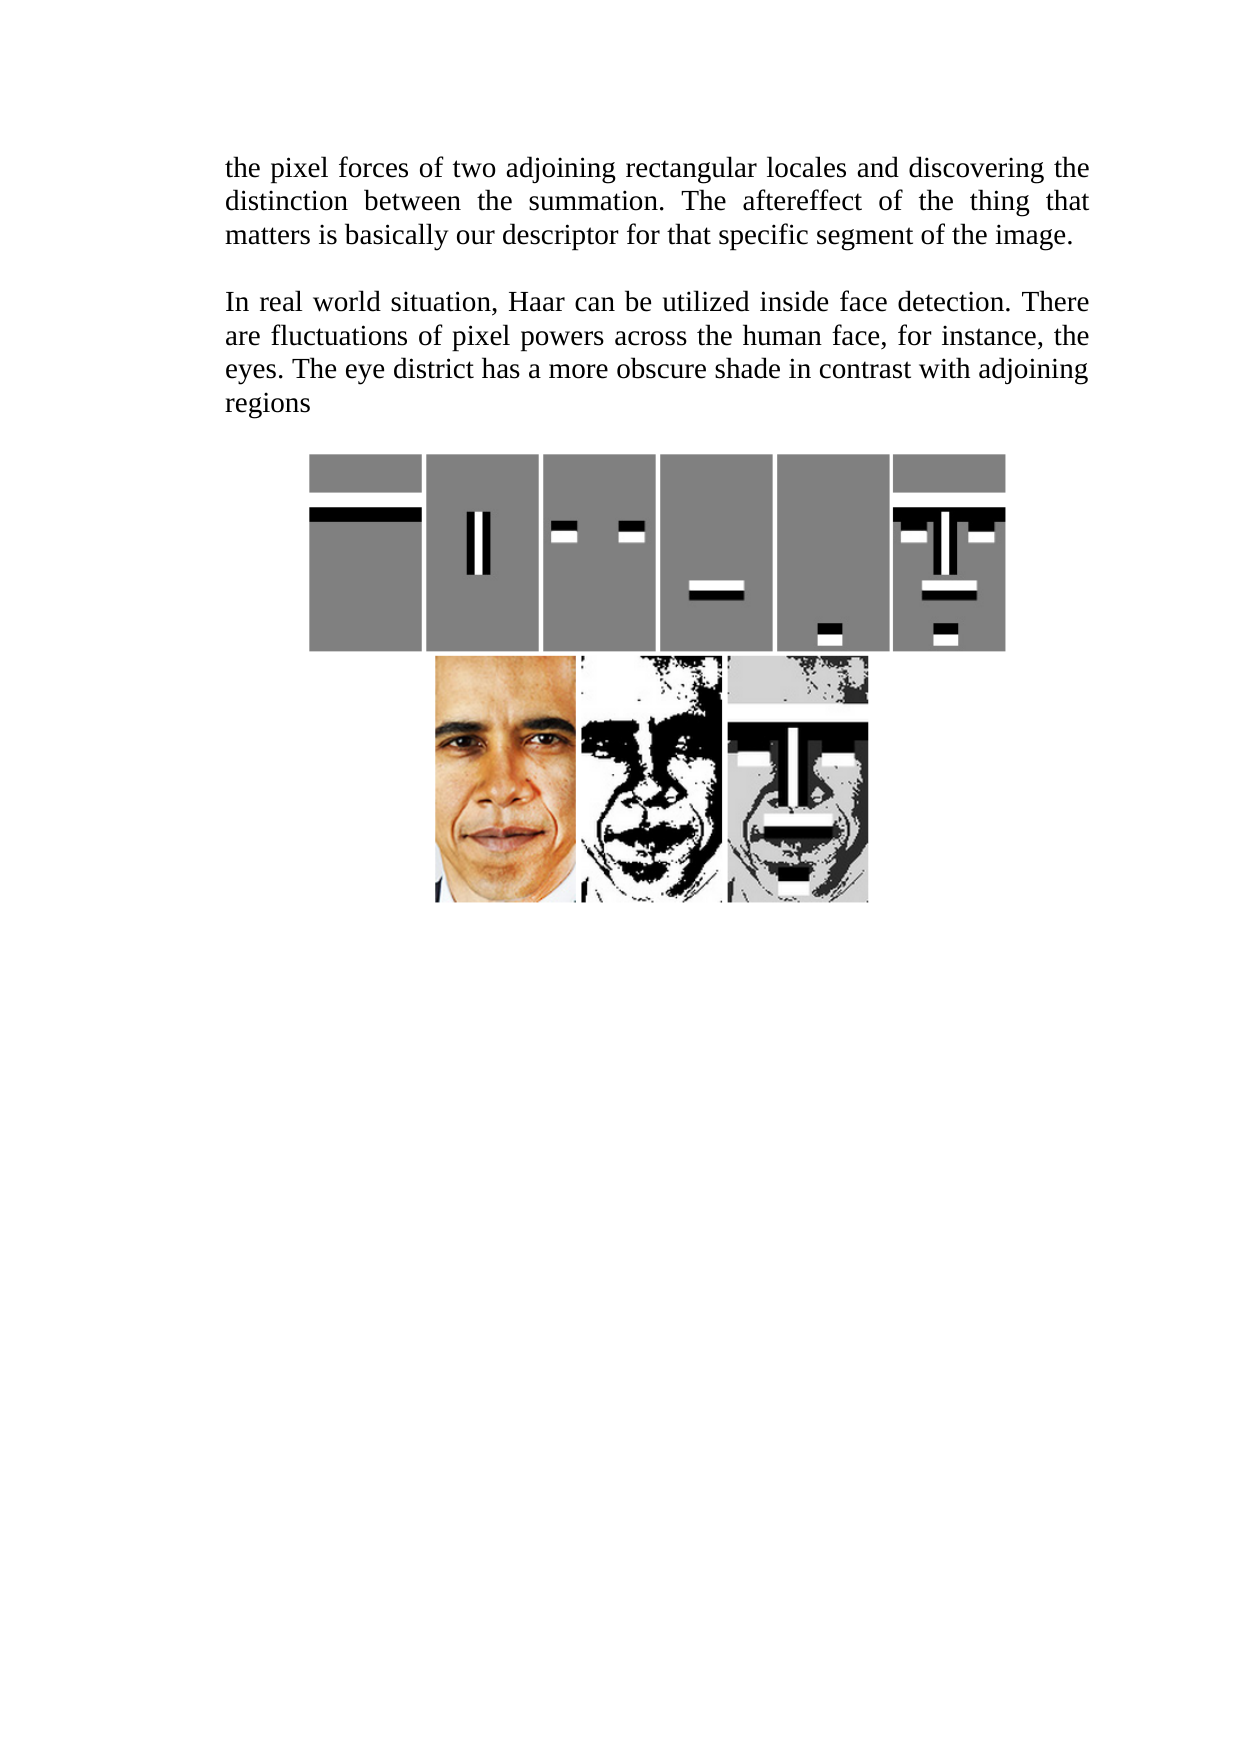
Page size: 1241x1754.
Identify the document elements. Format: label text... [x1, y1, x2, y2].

picture [306, 451, 1009, 907]
list In real world situation, Haar can be utilized inside face detection. There are fluctuations of pixel powers across the human face, for instance, the eyes. The eye district has a more obscure shade in contrast with adjoining regions [225, 284, 1090, 418]
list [225, 150, 1090, 251]
